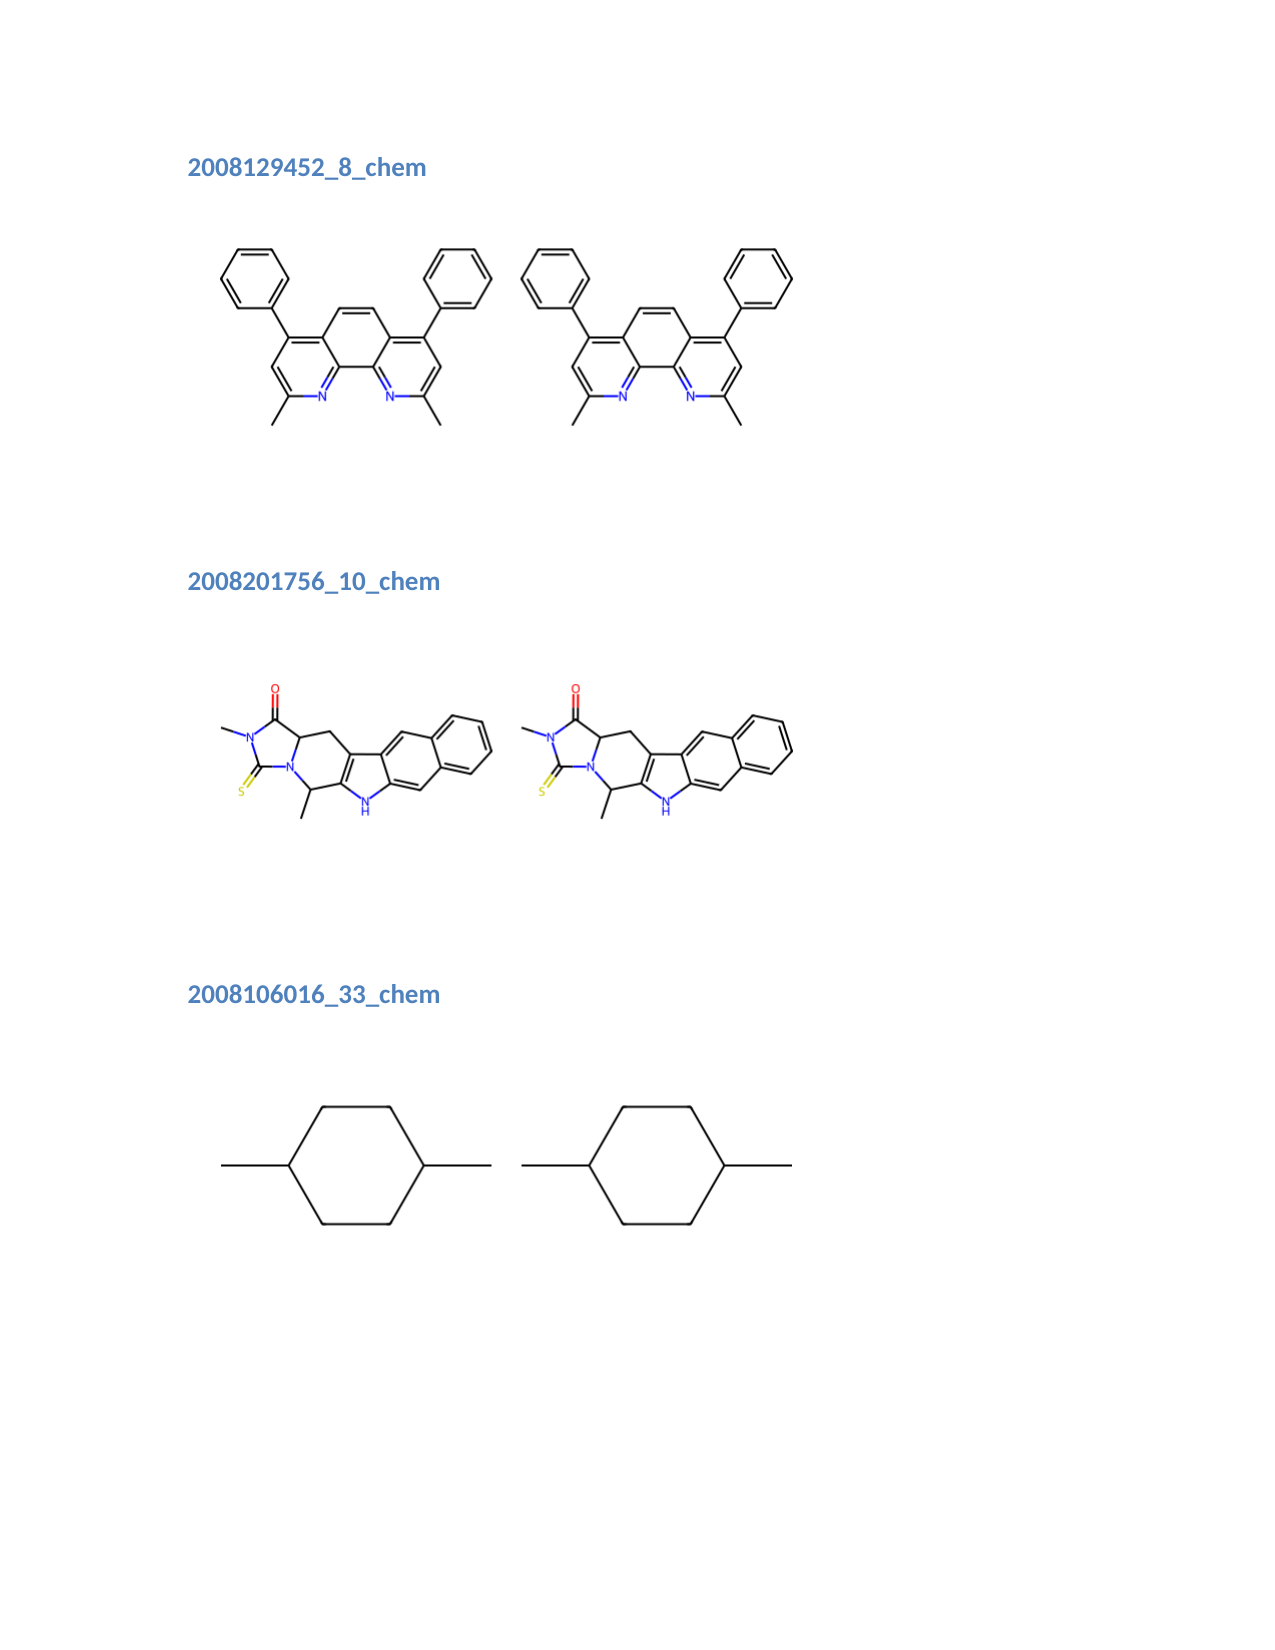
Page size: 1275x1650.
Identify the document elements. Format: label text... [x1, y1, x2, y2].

picture [206, 187, 807, 488]
subtitle 2008129452_8_chem [187, 150, 1087, 183]
picture [206, 601, 807, 902]
subtitle 2008106016_33_chem [187, 977, 1087, 1010]
subtitle 2008201756_10_chem [187, 564, 1087, 597]
picture [206, 1015, 807, 1316]
